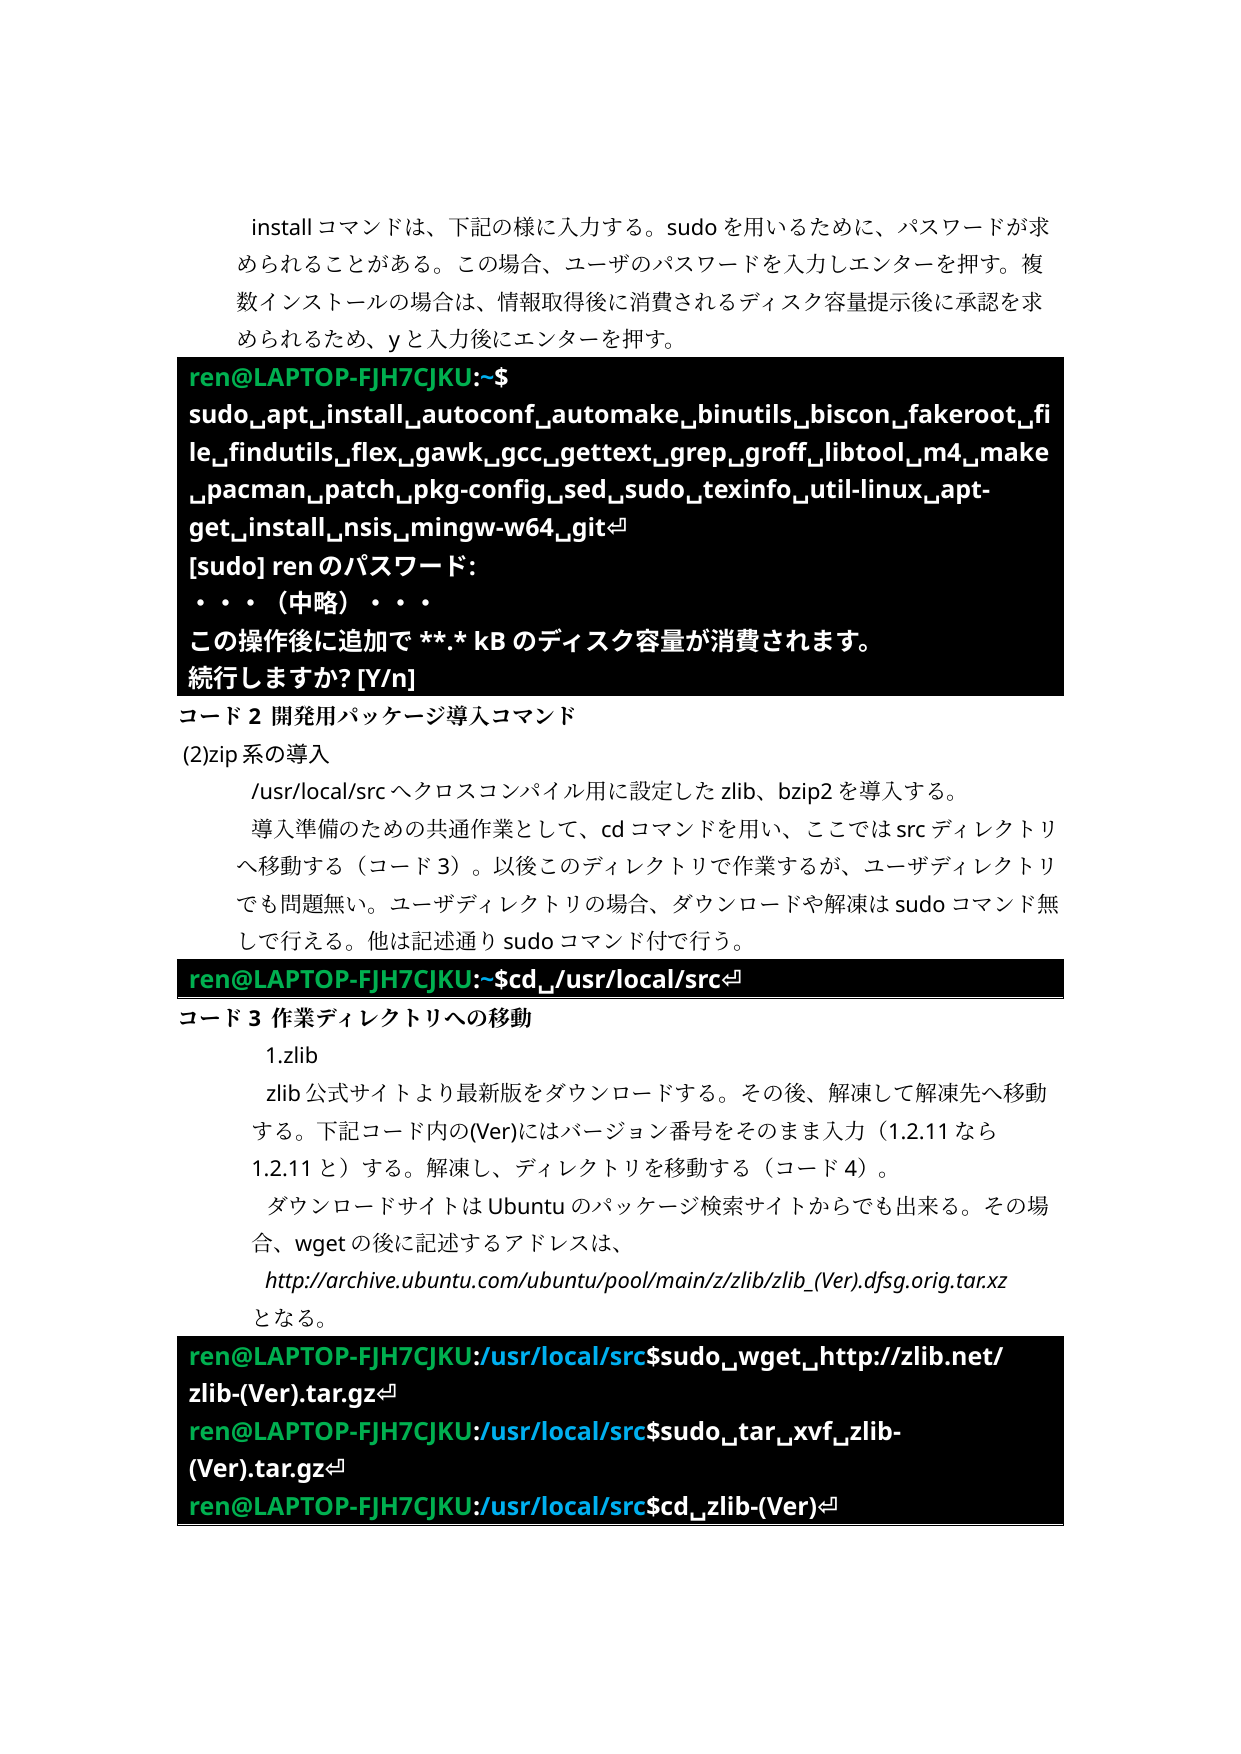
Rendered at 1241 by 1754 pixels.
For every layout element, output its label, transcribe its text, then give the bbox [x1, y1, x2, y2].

text /usr/local/srcへクロスコンパイル用に設定したzlib、bzip2を導入する。 [236, 771, 1063, 809]
text 導入準備のための共通作業として、cdコマンドを用い、ここではsrcディレクトリへ移動する（コード3）。以後このディレクトリで作業するが、ユーザディレクトリでも問題無い。ユーザディレクトリの場合、ダウンロードや解凍はsudoコマンド無しで行える。他は記述通りsudoコマンド付で行う。 [236, 809, 1063, 959]
table_header ren@LAPTOP-FJH7CJKU:/usr/local/src$sudo␣wget␣http://zlib.net/zlib-(Ver).tar.gz⏎ ren@LAPTOP-FJH7CJKU:/usr/local/src$sudo␣tar␣xvf␣zlib-(Ver).tar.gz⏎ ren@LAPTOP-FJH7CJKU:/usr/local/src$cd␣zlib-(Ver)⏎ [178, 1337, 1063, 1524]
text installコマンドは、下記の様に入力する。sudoを用いるために、パスワードが求められることがある。この場合、ユーザのパスワードを入力しエンターを押す。複数インストールの場合は、情報取得後に消費されるディスク容量提示後に承認を求められるため、yと入力後にエンターを押す。 [236, 207, 1063, 357]
subtitle 1.zlib [265, 1036, 1063, 1073]
text zlib公式サイトより最新版をダウンロードする。その後、解凍して解凍先へ移動する。下記コード内の(Ver)にはバージョン番号をそのまま入力（1.2.11なら1.2.11と）する。解凍し、ディレクトリを移動する（コード4）。 [251, 1073, 1063, 1186]
table_header ren@LAPTOP-FJH7CJKU:~$ sudo␣apt␣install␣autoconf␣automake␣binutils␣biscon␣fakeroot␣file␣findutils␣flex␣gawk␣gcc␣gettext␣grep␣groff␣libtool␣m4␣make␣pacman␣patch␣pkg-config␣sed␣sudo␣texinfo␣util-linux␣apt-get␣install␣nsis␣mingw-w64␣git⏎ [sudo] renのパスワード: ・・・（中略）・・・ この操作後に追加で **.* kB のディスク容量が消費されます。 続行しますか? [Y/n] [178, 358, 1063, 695]
table_header ren@LAPTOP-FJH7CJKU:~$cd␣/usr/local/src⏎ [178, 960, 1063, 997]
text ダウンロードサイトはUbuntuのパッケージ検索サイトからでも出来る。その場合、wgetの後に記述するアドレスは、 http://archive.ubuntu.com/ubuntu/pool/main/z/zlib/zlib_(Ver).dfsg.orig.tar.xz となる。 [251, 1186, 1063, 1336]
text コード 3 作業ディレクトリへの移動 [177, 999, 1063, 1036]
subtitle (2)zip系の導入 [177, 734, 1063, 771]
text コード 2 開発用パッケージ導入コマンド [177, 696, 1063, 734]
